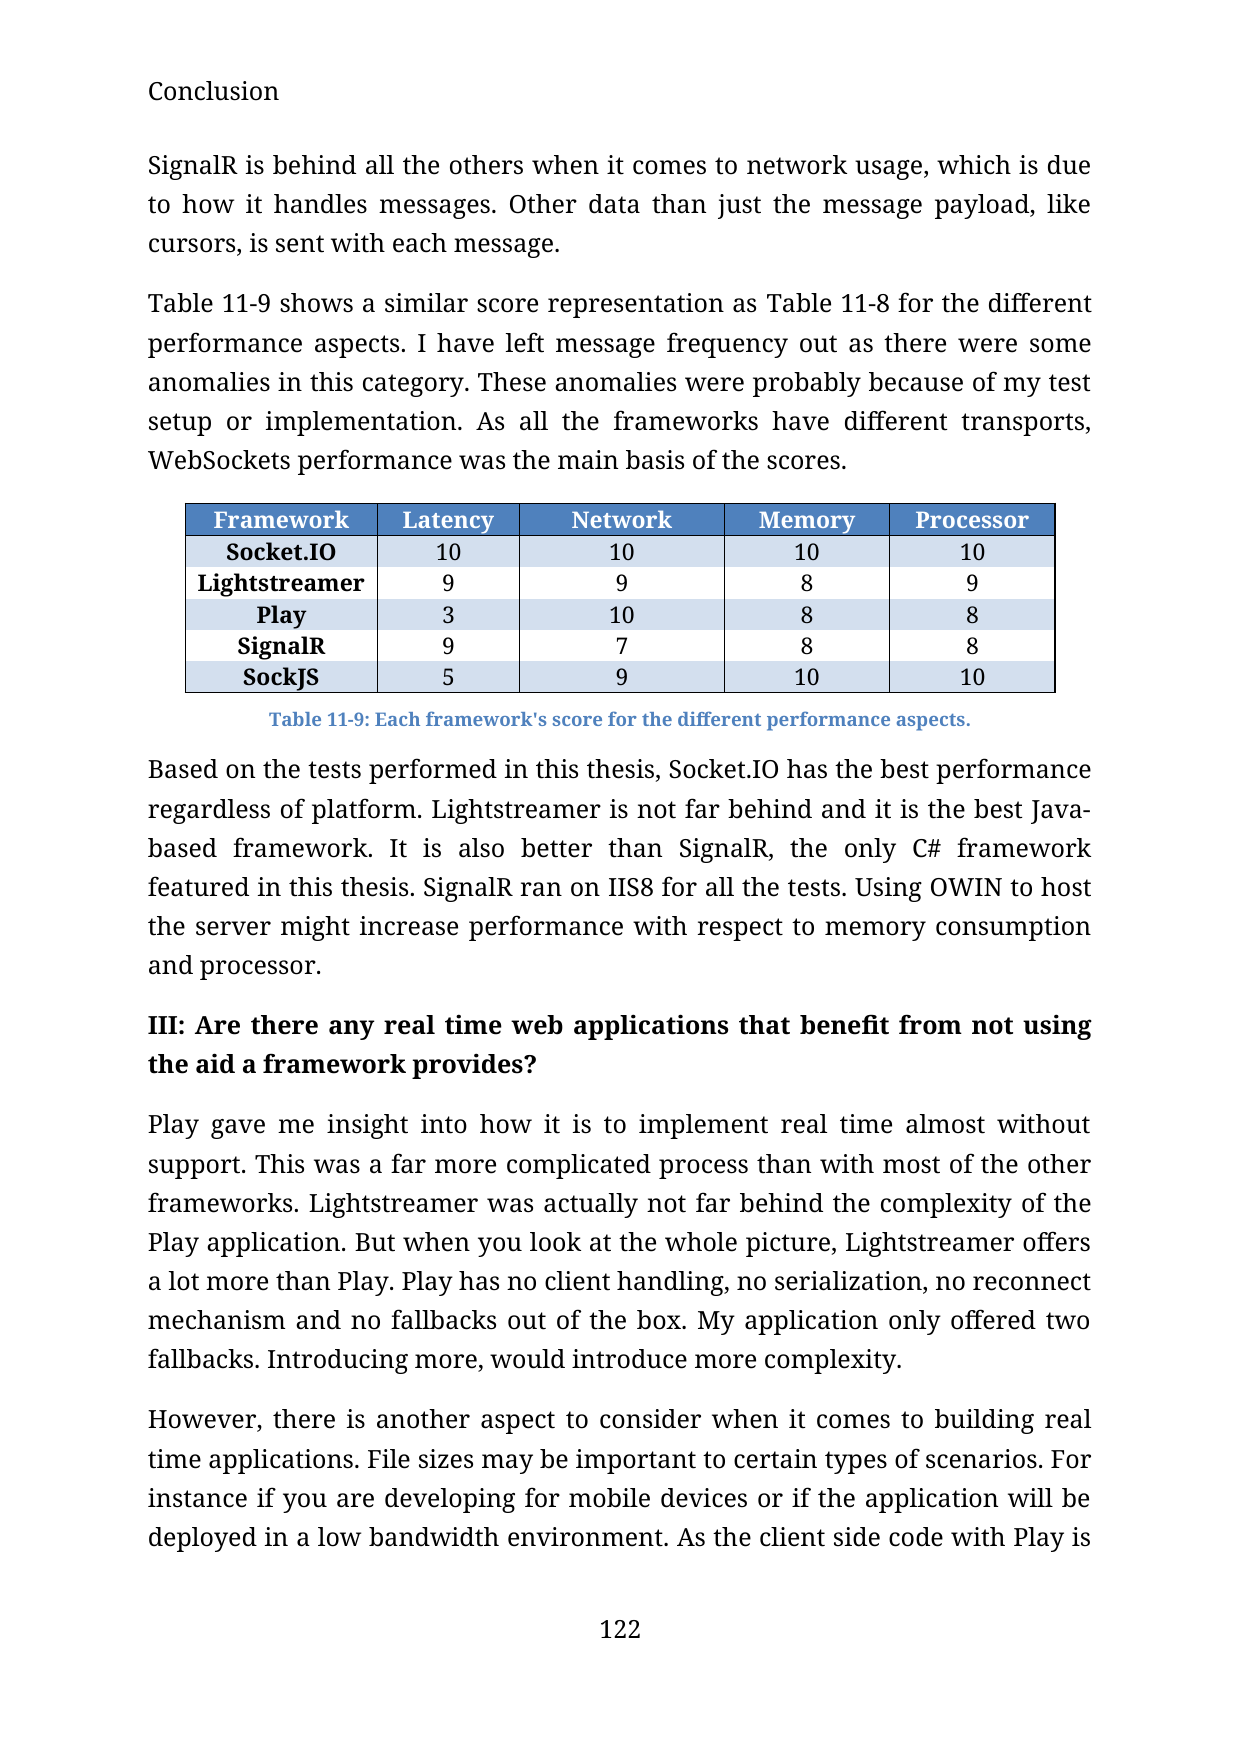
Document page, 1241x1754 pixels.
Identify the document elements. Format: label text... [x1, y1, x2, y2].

table_cell 10 [725, 536, 889, 567]
table_cell Lightstreamer [186, 567, 377, 598]
table_cell 9 [520, 661, 724, 692]
table_cell Play [186, 599, 377, 630]
table_cell 8 [890, 630, 1054, 661]
text Play gave me insight into how it is to implement real time almost without support. This was a far more complicated process than with most of the other frameworks. Lightstreamer was actually not far behind the complexity of the Play application. But when you look at the whole picture, Lightstreamer offers a lot more than Play. Play has no client handling, no serialization, no reconnect mechanism and no fallbacks out of the box. My application only offered two fallbacks. Introducing more, would introduce more complexity. [148, 1107, 1092, 1376]
table_cell 10 [890, 661, 1054, 692]
table_header Network [520, 504, 724, 535]
table_header Memory [725, 504, 889, 535]
table_cell 10 [725, 661, 889, 692]
text III: Are there any real time web applications that benefit from not using the aid a framework provides? [148, 1008, 1092, 1081]
table_cell 3 [378, 599, 519, 630]
table_cell 8 [890, 599, 1054, 630]
table_header Framework [186, 504, 377, 535]
table_cell 8 [725, 567, 889, 598]
table_cell 9 [890, 567, 1054, 598]
table_cell SockJS [186, 661, 377, 692]
table_header Processor [890, 504, 1054, 535]
text SignalR is behind all the others when it comes to network usage, which is due to how it handles messages. Other data than just the message payload, like cursors, is sent with each message. [148, 148, 1092, 260]
table_cell 8 [725, 630, 889, 661]
table_cell 10 [890, 536, 1054, 567]
table_cell 10 [520, 536, 724, 567]
table_cell 10 [520, 599, 724, 630]
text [148, 1402, 1092, 1554]
table_header Latency [378, 504, 519, 535]
table_cell 8 [725, 599, 889, 630]
table_cell 10 [378, 536, 519, 567]
table_cell 9 [520, 567, 724, 598]
table_cell 9 [378, 567, 519, 598]
table_cell SignalR [186, 630, 377, 661]
table_cell Socket.IO [186, 536, 377, 567]
table_cell 7 [520, 630, 724, 661]
table_cell 9 [378, 630, 519, 661]
table_cell 5 [378, 661, 519, 692]
text Based on the tests performed in this thesis, Socket.IO has the best performance regardless of platform. Lightstreamer is not far behind and it is the best Java-based framework. It is also better than SignalR, the only C# framework featured in this thesis. SignalR ran on IIS8 for all the tests. Using OWIN to host the server might increase performance with respect to memory consumption and processor. [148, 752, 1092, 982]
